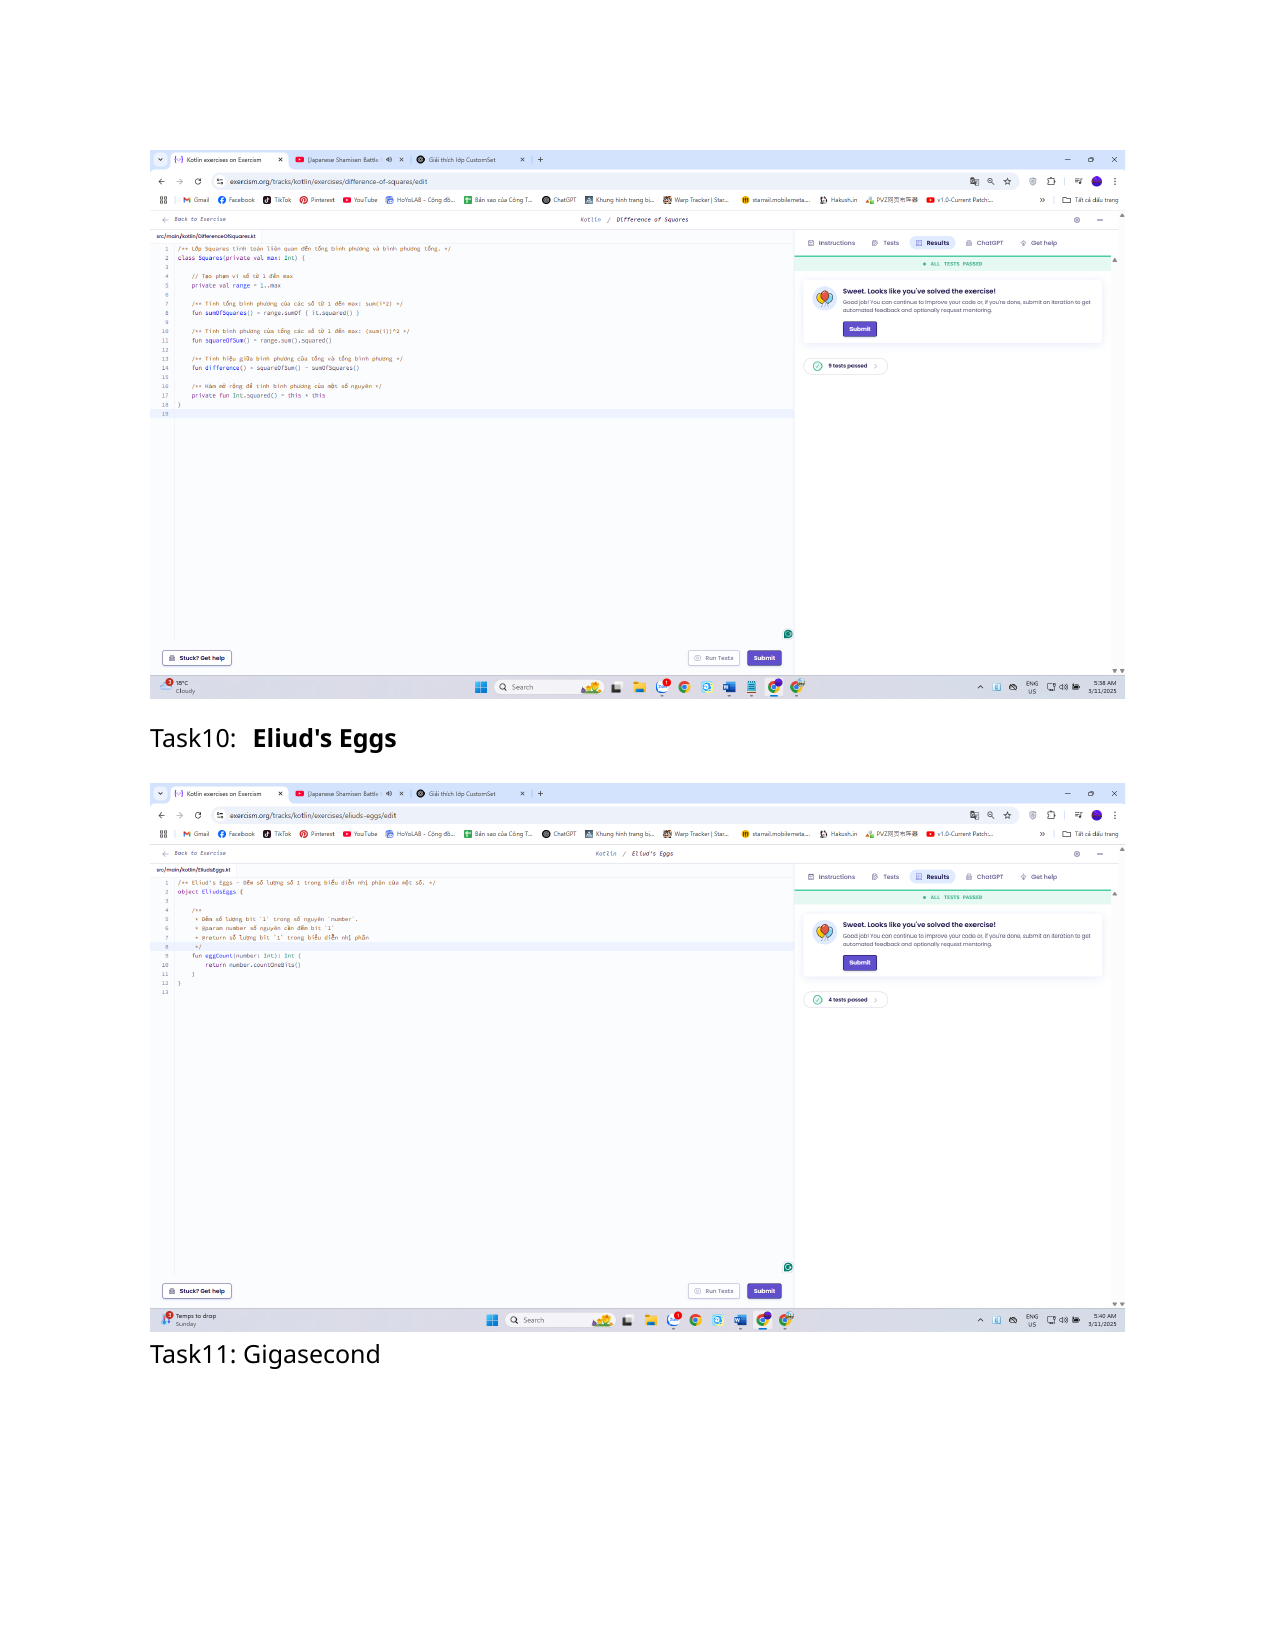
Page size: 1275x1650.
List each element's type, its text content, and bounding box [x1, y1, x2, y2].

text Task11: Gigasecond [150, 1332, 1125, 1371]
text Task10: Eliud's Eggs [150, 720, 1125, 754]
picture [150, 150, 1125, 699]
picture [150, 783, 1125, 1332]
